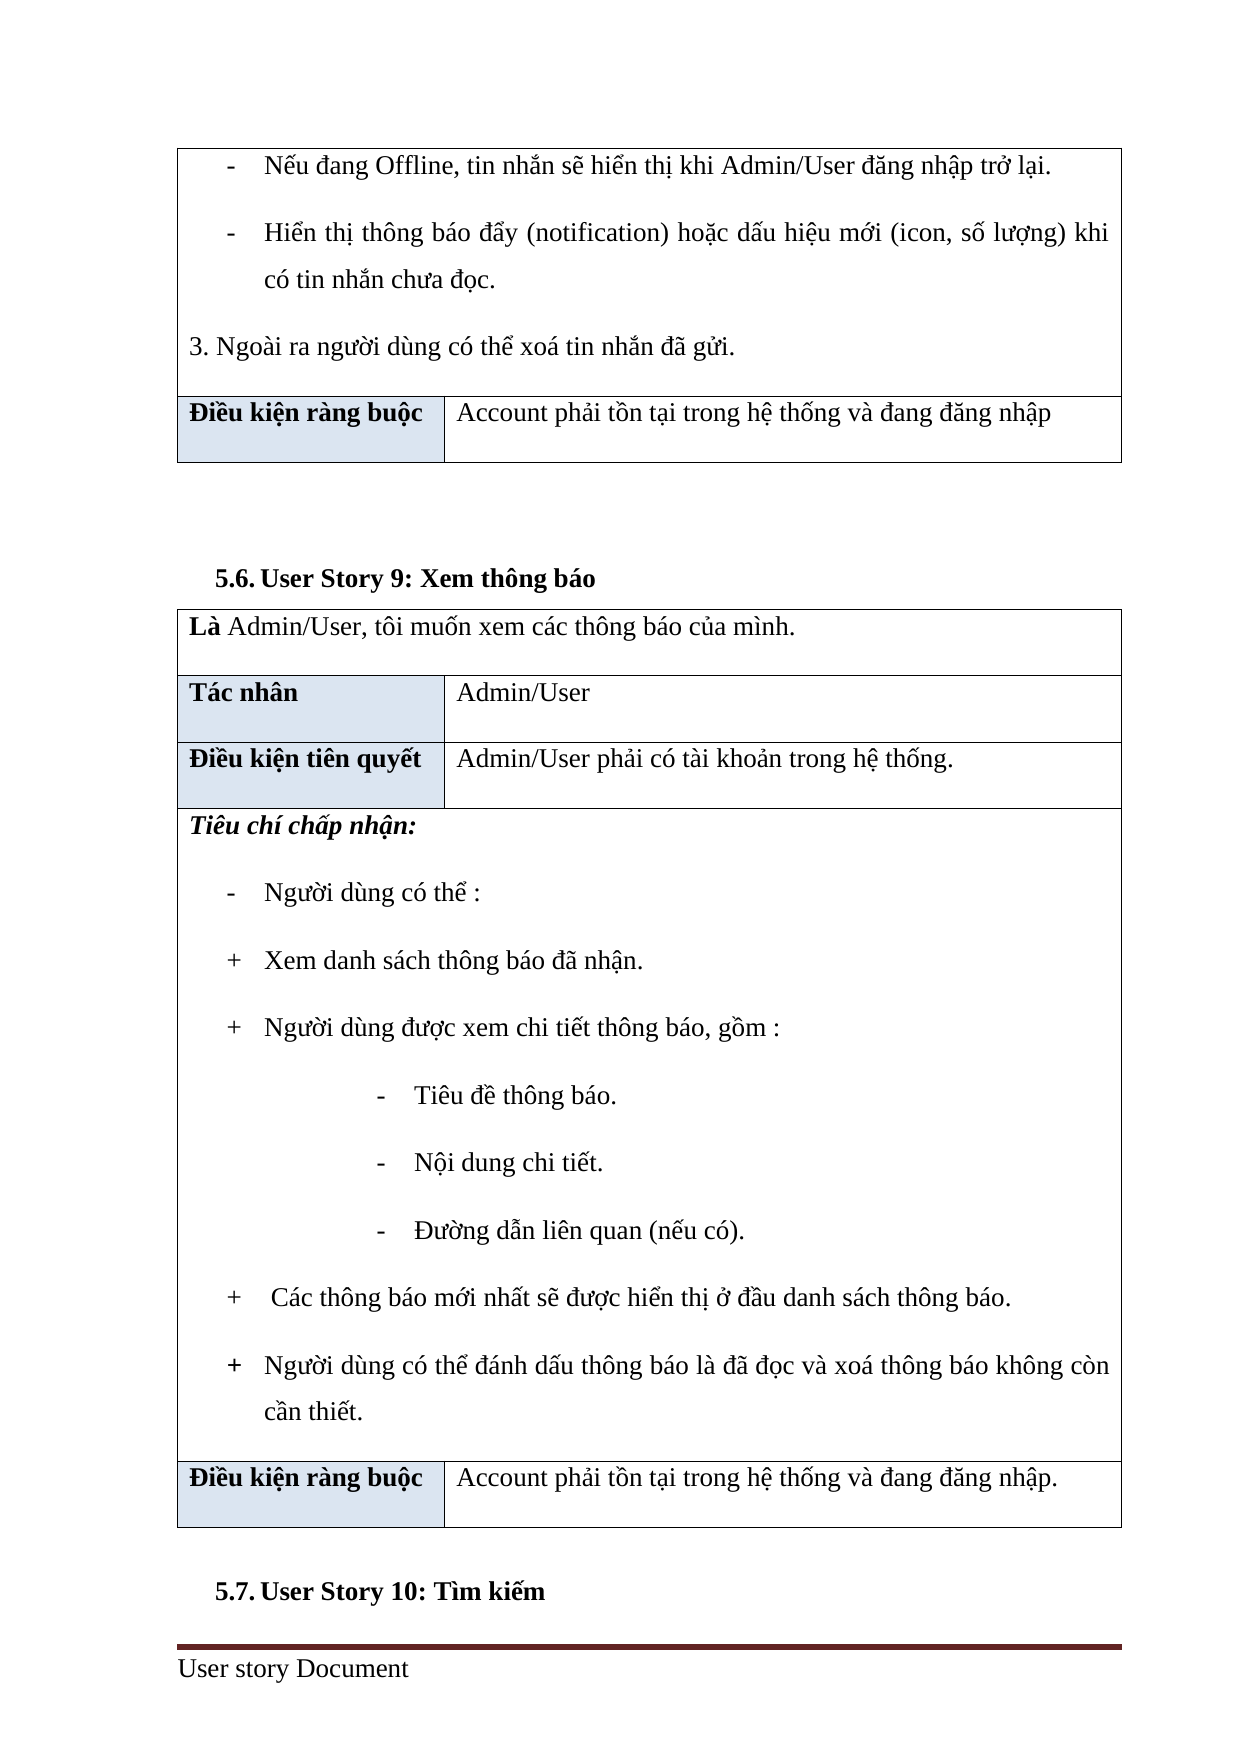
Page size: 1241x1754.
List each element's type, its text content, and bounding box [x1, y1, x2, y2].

table_cell Điều kiện ràng buộc [178, 1462, 444, 1527]
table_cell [178, 149, 1121, 396]
table_header Là Admin/User, tôi muốn xem các thông báo của mình. [178, 610, 1121, 675]
table_cell Điều kiện ràng buộc [178, 397, 444, 462]
list User Story 10: Tìm kiếm [215, 1574, 1122, 1606]
table_cell Tác nhân [178, 676, 444, 742]
table_cell Admin/User phải có tài khoản trong hệ thống. [445, 743, 1121, 808]
table_cell Account phải tồn tại trong hệ thống và đang đăng nhập [445, 397, 1121, 462]
table_cell Admin/User [445, 676, 1121, 742]
table_cell Account phải tồn tại trong hệ thống và đang đăng nhập. [445, 1462, 1121, 1527]
table_cell Điều kiện tiên quyết [178, 743, 444, 808]
table_cell Tiêu chí chấp nhận: Người dùng có thể : Xem danh sách thông báo đã nhận. Người dùng được xem chi tiết thông báo, gồm : Tiêu đề thông báo. Nội dung chi tiết. Đường dẫn liên quan (nếu có). Các thông báo mới nhất sẽ được hiển thị ở đầu danh sách thông báo. Người dùng có thể đánh dấu thông báo là đã đọc và xoá thông báo không còn cần thiết. [178, 809, 1121, 1461]
list User Story 9: Xem thông báo [215, 563, 1122, 594]
